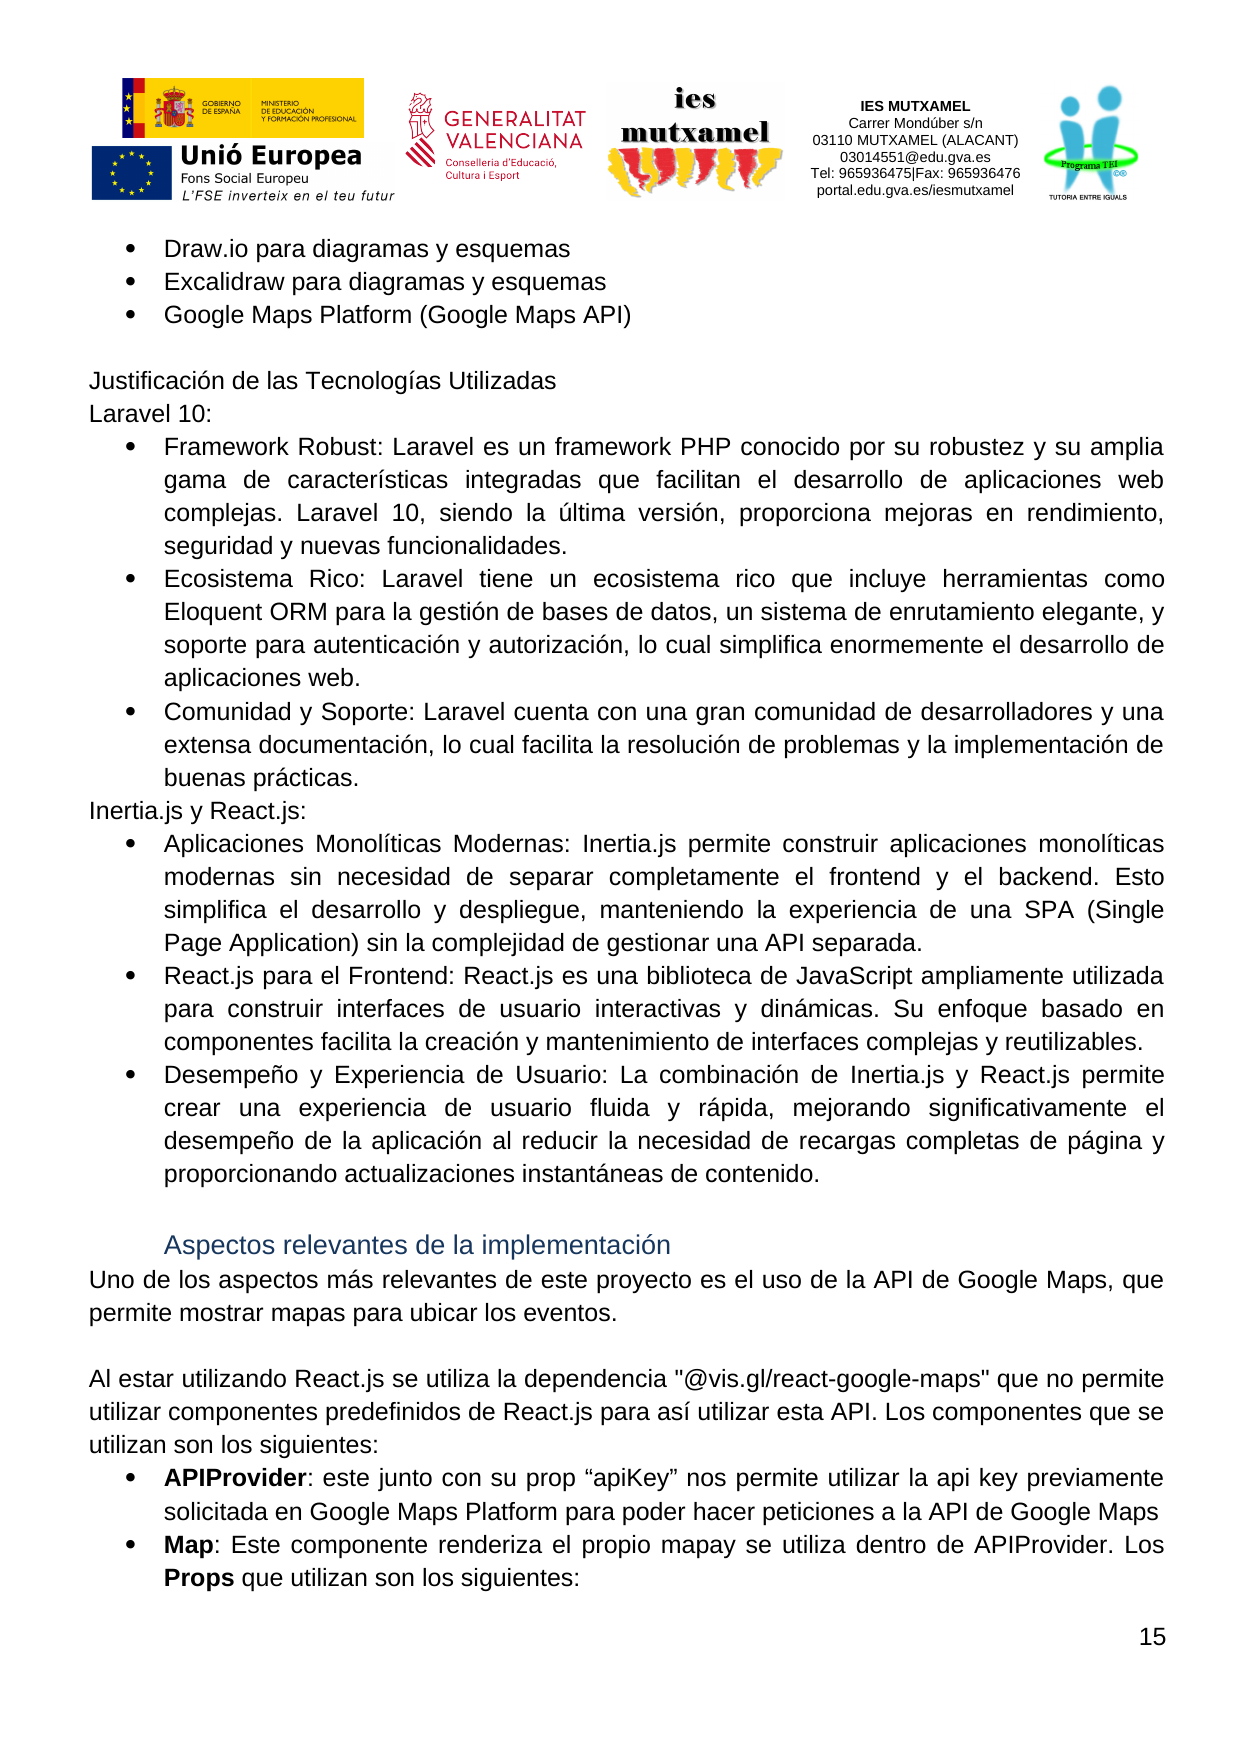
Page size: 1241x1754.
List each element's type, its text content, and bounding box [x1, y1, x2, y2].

list Desempeño y Experiencia de Usuario: La combinación de Inertia.js y React.js permite crear una experiencia de usuario fluida y rápida, mejorando significativamente el desempeño de la aplicación al reducir la necesidad de recargas completas de página y proporcionando actualizaciones instantáneas de contenido. [126, 1060, 1166, 1188]
list Excalidraw para diagramas y esquemas [126, 267, 1166, 296]
list Ecosistema Rico: Laravel tiene un ecosistema rico que incluye herramientas como Eloquent ORM para la gestión de bases de datos, un sistema de enrutamiento elegante, y soporte para autenticación y autorización, lo cual simplifica enormemente el desarrollo de aplicaciones web. [126, 564, 1166, 692]
picture [122, 78, 364, 138]
list React.js para el Frontend: React.js es una biblioteca de JavaScript ampliamente utilizada para construir interfaces de usuario interactivas y dinámicas. Su enfoque basado en componentes facilita la creación y mantenimiento de interfaces complejas y reutilizables. [126, 961, 1166, 1056]
text Justificación de las Tecnologías Utilizadas [89, 366, 1166, 395]
picture [606, 82, 785, 201]
list Framework Robust: Laravel es un framework PHP conocido por su robustez y su amplia gama de características integradas que facilitan el desarrollo de aplicaciones web complejas. Laravel 10, siendo la última versión, proporciona mejoras en rendimiento, seguridad y nuevas funcionalidades. [126, 432, 1166, 560]
list APIProvider: este junto con su prop “apiKey” nos permite utilizar la api key previamente solicitada en Google Maps Platform para poder hacer peticiones a la API de Google Maps [126, 1463, 1166, 1525]
list Map: Este componente renderiza el propio mapay se utiliza dentro de APIProvider. Los Props que utilizan son los siguientes: [126, 1529, 1166, 1591]
list Google Maps Platform (Google Maps API) [126, 300, 1166, 329]
text Uno de los aspectos más relevantes de este proyecto es el uso de la API de Google Maps, que permite mostrar mapas para ubicar los eventos. [89, 1265, 1166, 1327]
picture [1042, 82, 1140, 201]
picture [405, 92, 586, 181]
text Inertia.js y React.js: [89, 796, 1166, 824]
picture [91, 142, 395, 202]
list Draw.io para diagramas y esquemas [126, 234, 1166, 262]
text Al estar utilizando React.js se utiliza la dependencia "@vis.gl/react-google-maps" que no permite utilizar componentes predefinidos de React.js para así utilizar esta API. Los componentes que se utilizan son los siguientes: [89, 1364, 1166, 1459]
text Laravel 10: [89, 399, 1166, 428]
list Comunidad y Soporte: Laravel cuenta con una gran comunidad de desarrolladores y una extensa documentación, lo cual facilita la resolución de problemas y la implementación de buenas prácticas. [126, 696, 1166, 791]
subtitle Aspectos relevantes de la implementación [89, 1229, 1166, 1261]
list Aplicaciones Monolíticas Modernas: Inertia.js permite construir aplicaciones monolíticas modernas sin necesidad de separar completamente el frontend y el backend. Esto simplifica el desarrollo y despliegue, manteniendo la experiencia de una SPA (Single Page Application) sin la complejidad de gestionar una API separada. [126, 829, 1166, 957]
